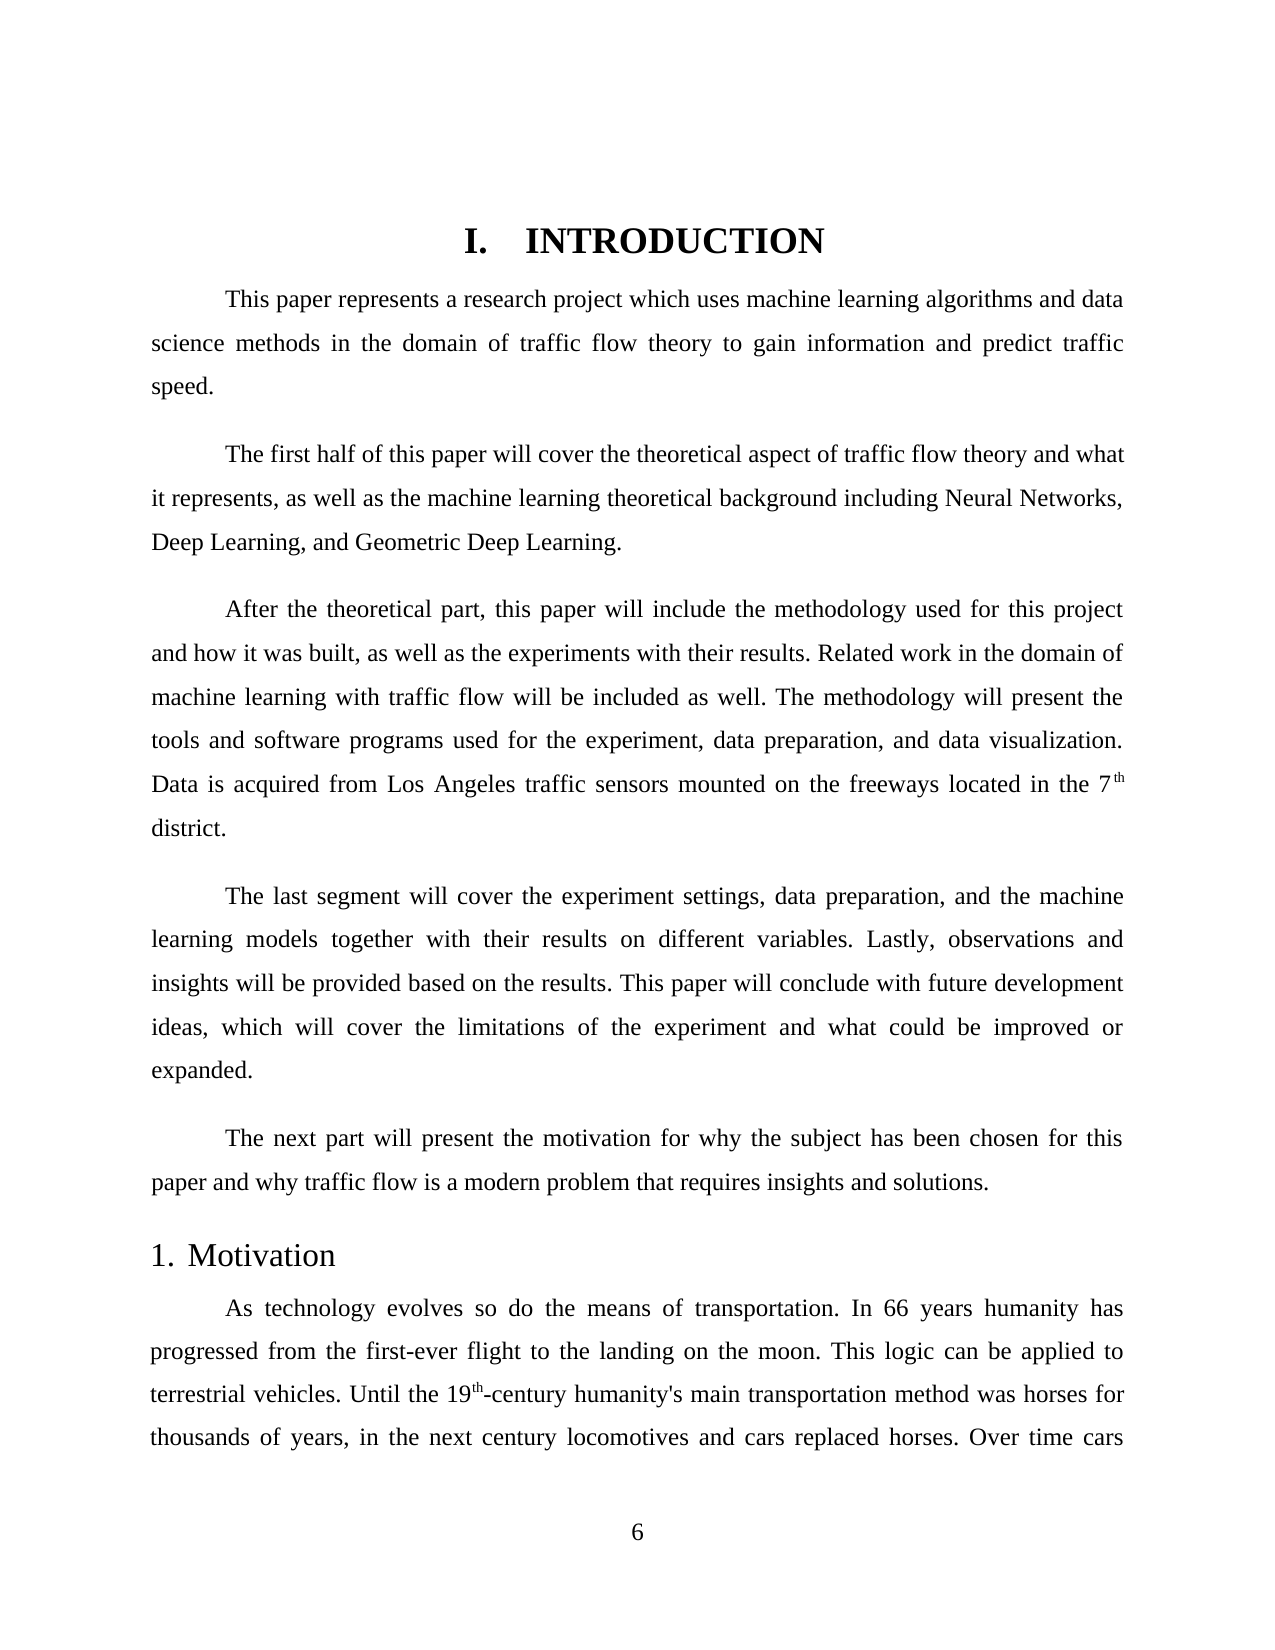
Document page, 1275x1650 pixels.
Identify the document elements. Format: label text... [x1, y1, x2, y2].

subtitle Motivation [150, 1235, 1125, 1273]
text The next part will present the motivation for why the subject has been chosen for this paper and why traffic flow is a modern problem that requires insights and solutions. [151, 1123, 1125, 1196]
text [150, 1293, 1125, 1451]
text This paper represents a research project which uses machine learning algorithms and data science methods in the domain of traffic flow theory to gain information and predict traffic speed. [151, 284, 1125, 400]
text The last segment will cover the experiment settings, data preparation, and the machine learning models together with their results on different variables. Lastly, observations and insights will be provided based on the results. This paper will conclude with future development ideas, which will cover the limitations of the experiment and what could be improved or expanded. [151, 881, 1125, 1084]
subtitle INTRODUCTION [187, 219, 1125, 262]
text After the theoretical part, this paper will include the methodology used for this project and how it was built, as well as the experiments with their results. Related work in the domain of machine learning with traffic flow will be included as well. The methodology will present the tools and software programs used for the experiment, data preparation, and data visualization. Data is acquired from Los Angeles traffic sensors mounted on the freeways located in the 7th district. [151, 594, 1125, 842]
text The first half of this paper will cover the theoretical aspect of traffic flow theory and what it represents, as well as the machine learning theoretical background including Neural Networks, Deep Learning, and Geometric Deep Learning. [151, 439, 1125, 555]
